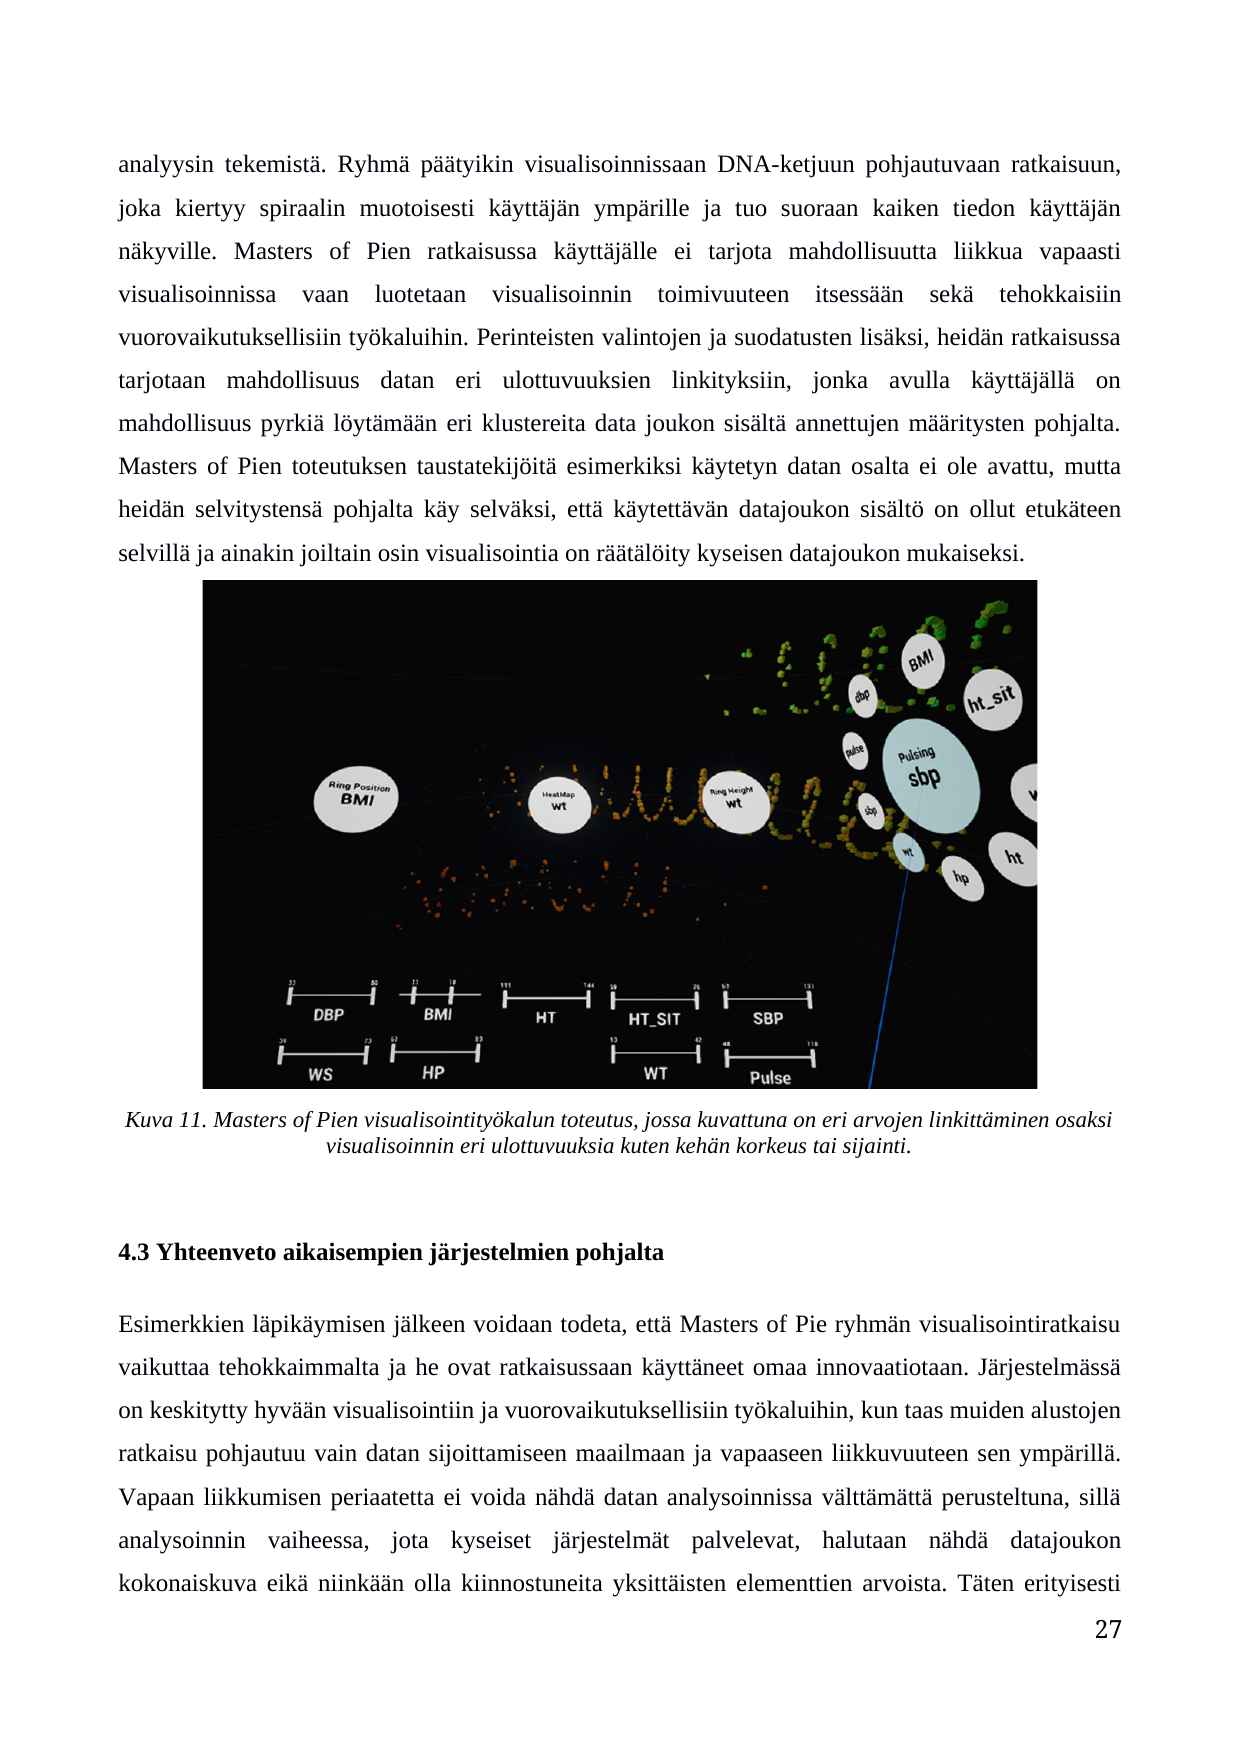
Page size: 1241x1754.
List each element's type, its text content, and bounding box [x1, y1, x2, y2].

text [118, 149, 1122, 566]
picture [202, 580, 1038, 1089]
text Kuva 11. Masters of Pien visualisointityökalun toteutus, jossa kuvattuna on eri arvojen linkittäminen osaksi visualisoinnin eri ulottuvuuksia kuten kehän korkeus tai sijainti. [118, 1106, 1122, 1158]
text 4.3 Yhteenveto aikaisempien järjestelmien pohjalta [118, 1228, 1122, 1266]
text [118, 1309, 1122, 1597]
